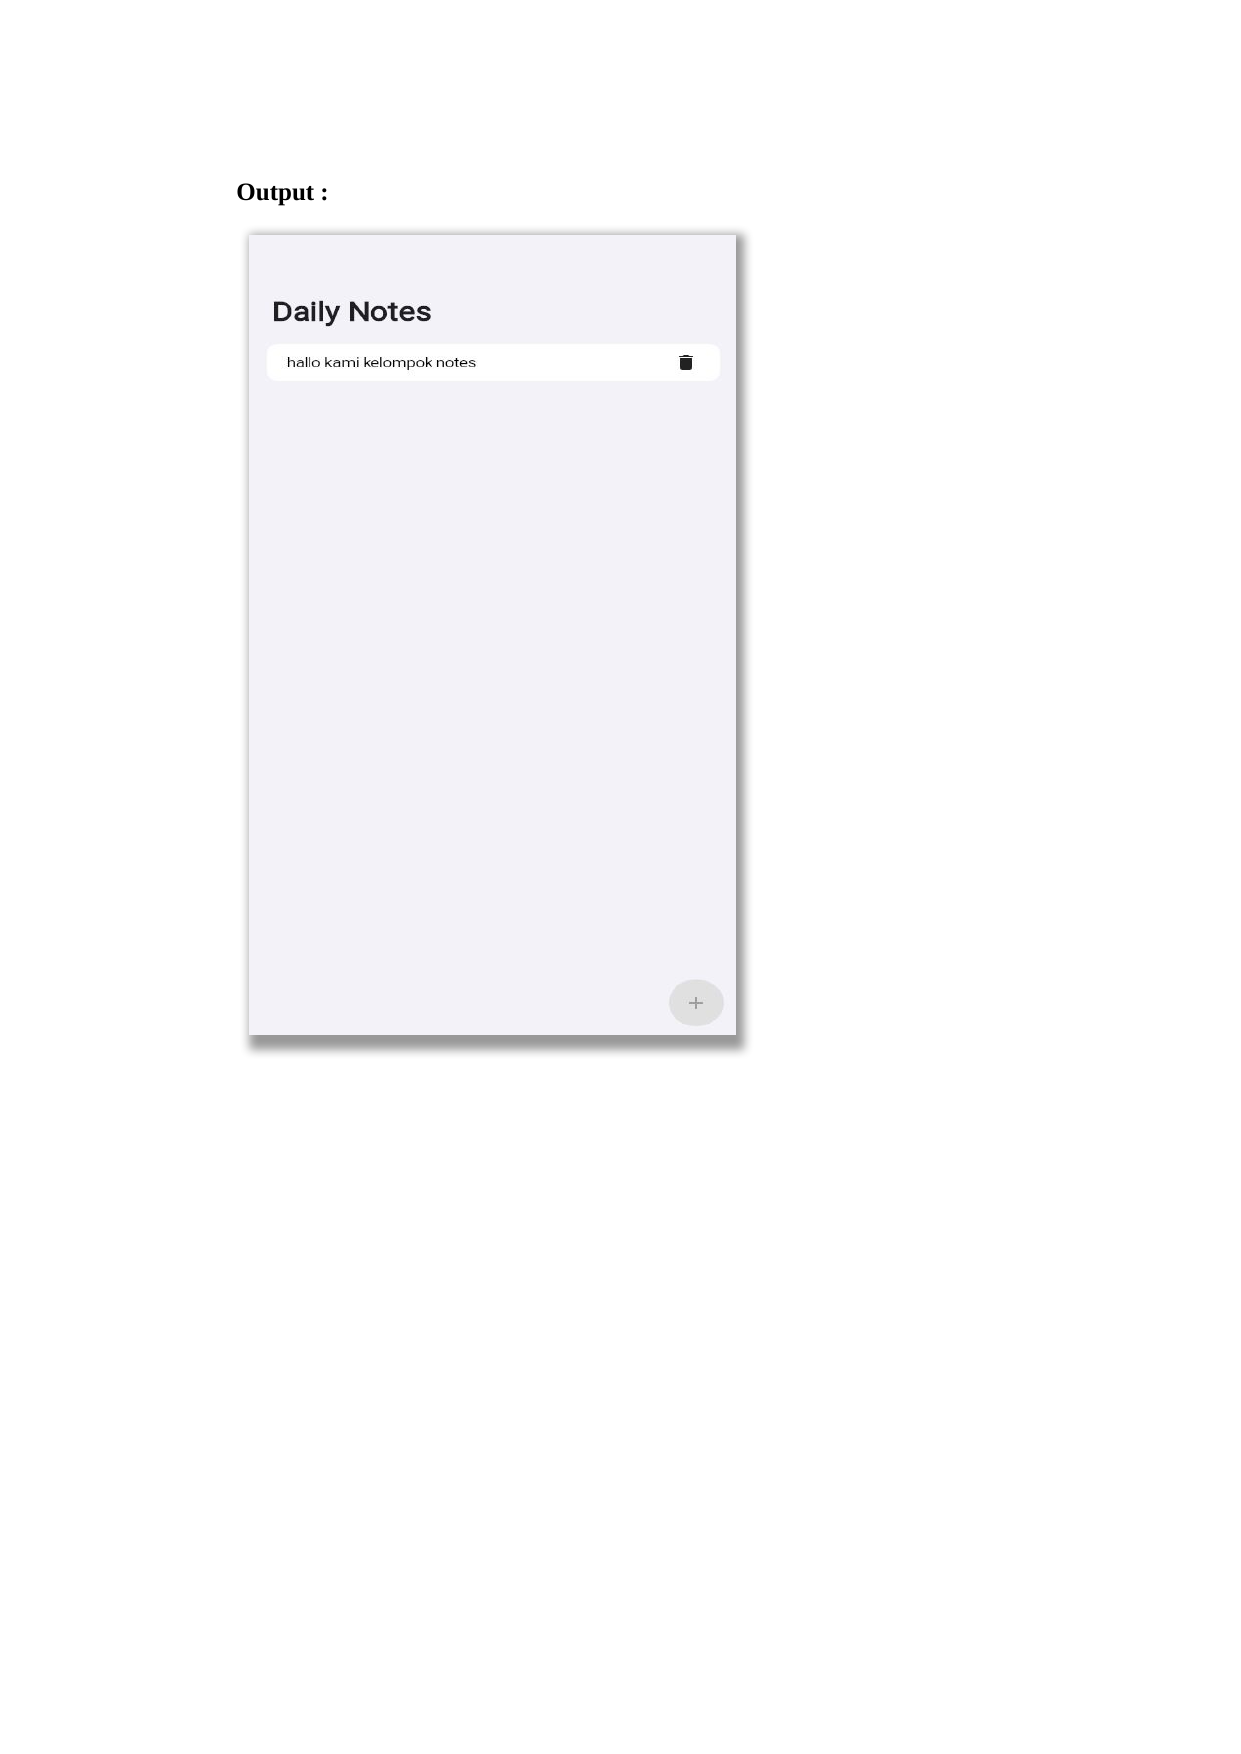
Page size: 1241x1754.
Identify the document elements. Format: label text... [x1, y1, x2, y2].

text Output : [236, 177, 1063, 206]
picture [249, 235, 736, 1035]
